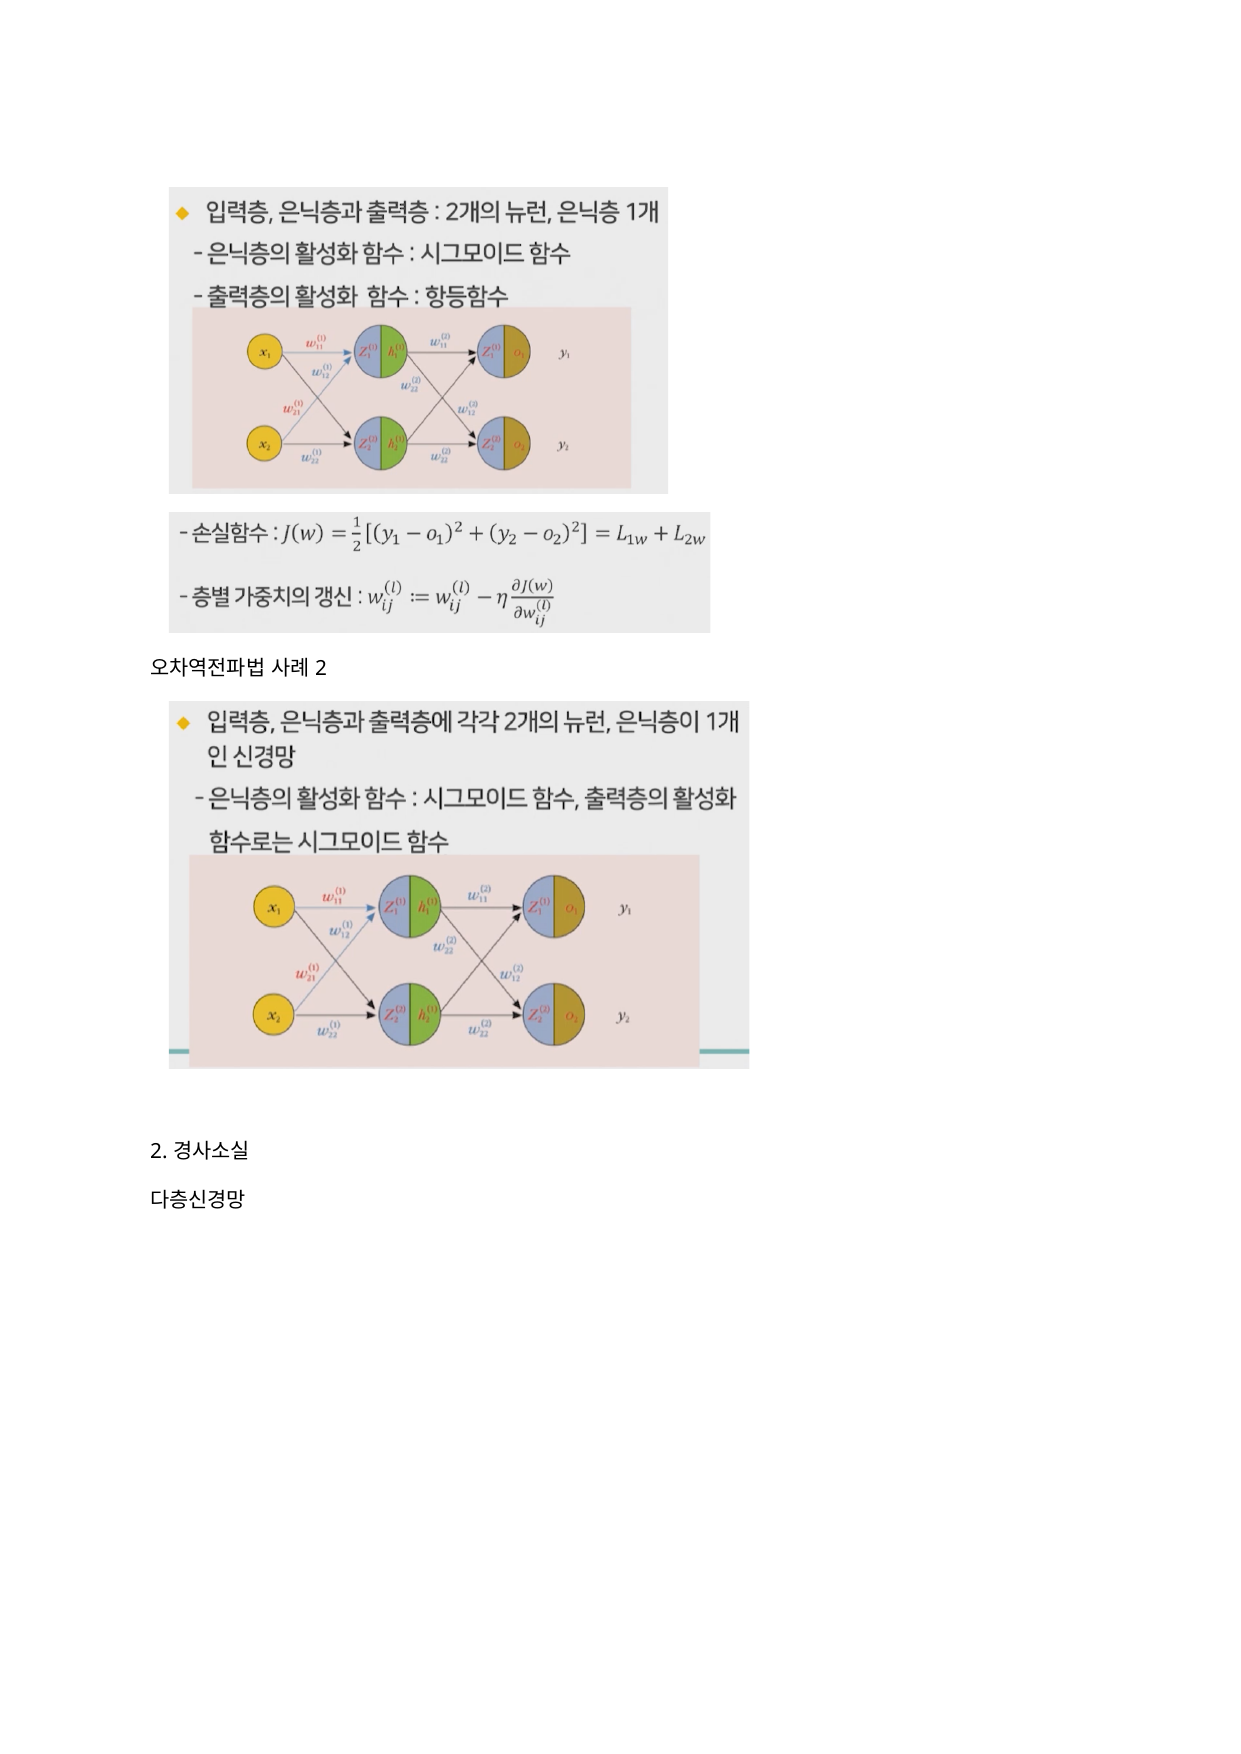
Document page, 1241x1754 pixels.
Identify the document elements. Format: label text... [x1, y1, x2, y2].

text 2. 경사소실 [150, 1134, 1090, 1165]
text 다층신경망 [150, 1184, 1090, 1214]
text 오차역전파법 사례 2 [150, 652, 1090, 682]
